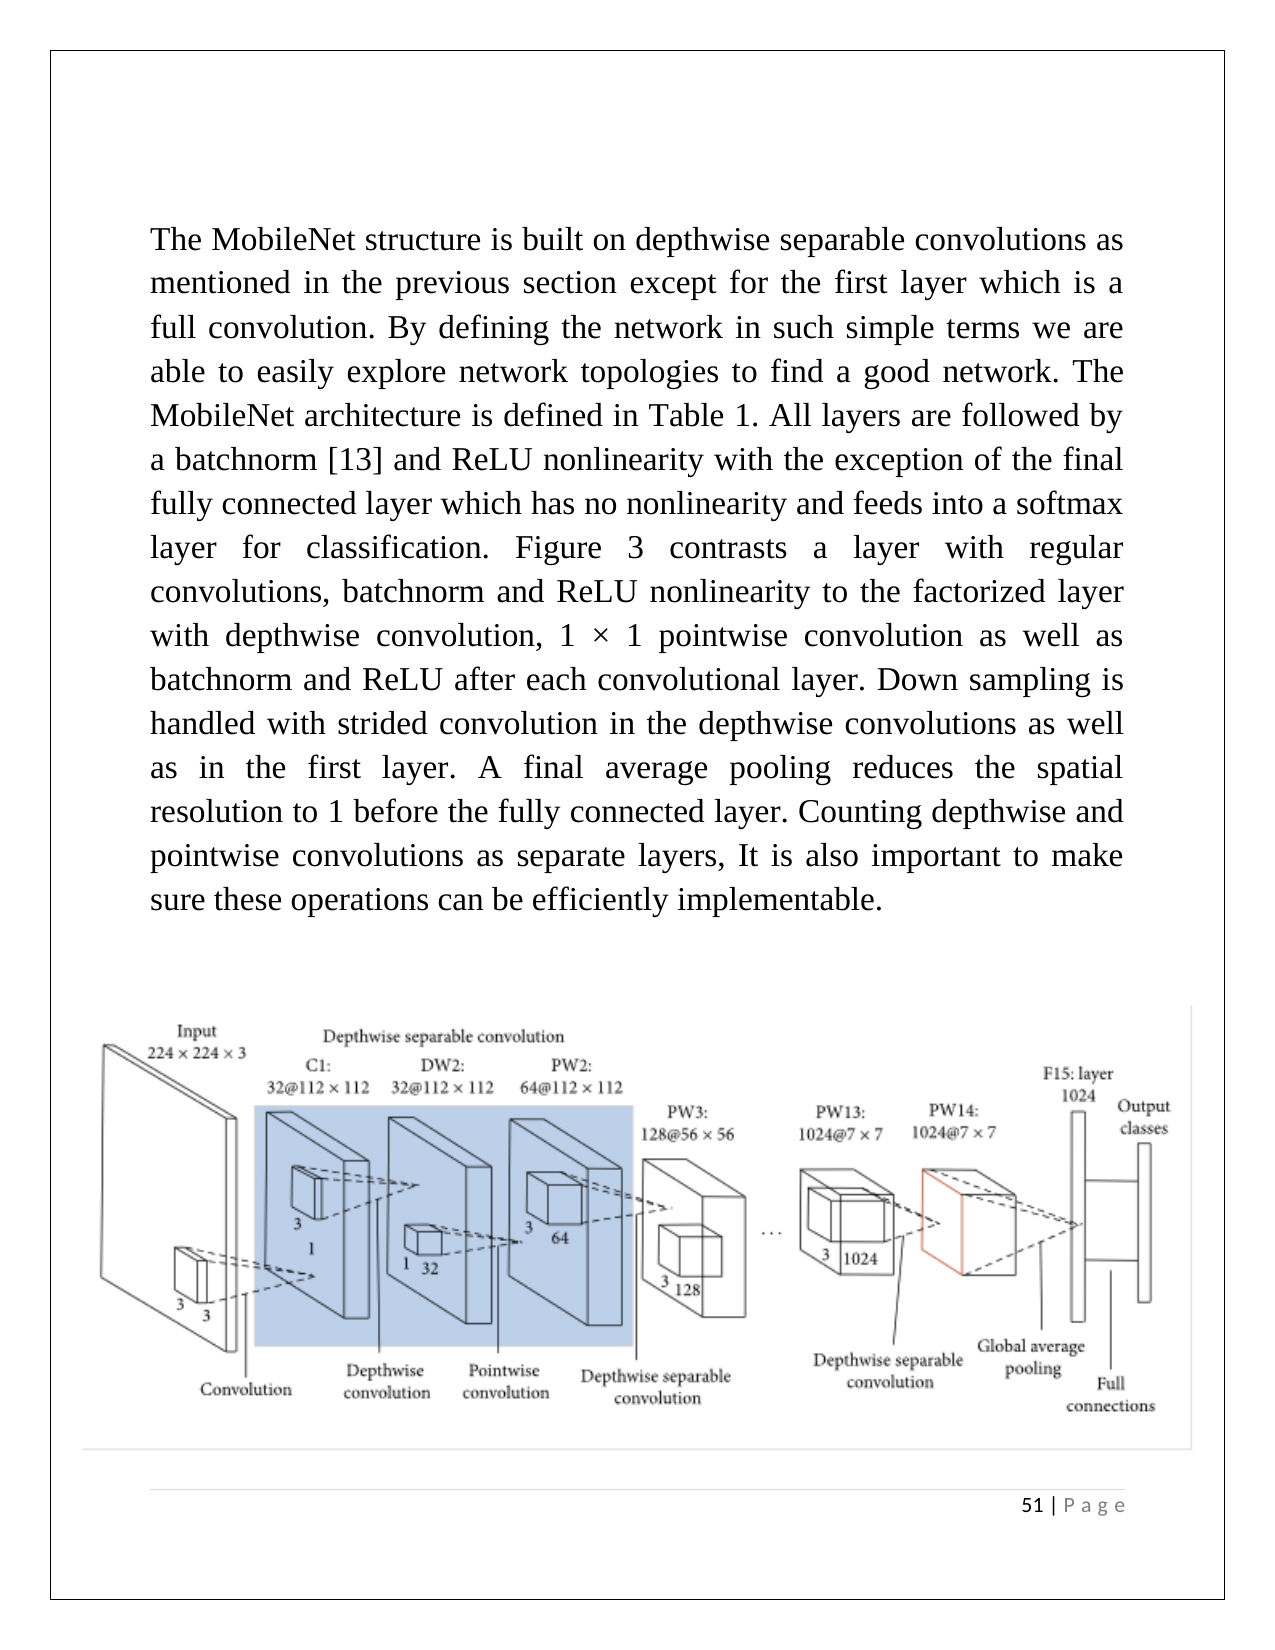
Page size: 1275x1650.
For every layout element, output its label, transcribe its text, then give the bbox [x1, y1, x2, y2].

text The MobileNet structure is built on depthwise separable convolutions as mentioned in the previous section except for the first layer which is a full convolution. By defining the network in such simple terms we are able to easily explore network topologies to find a good network. The MobileNet architecture is defined in Table 1. All layers are followed by a batchnorm [13] and ReLU nonlinearity with the exception of the final fully connected layer which has no nonlinearity and feeds into a softmax layer for classification. Figure 3 contrasts a layer with regular convolutions, batchnorm and ReLU nonlinearity to the factorized layer with depthwise convolution, 1 × 1 pointwise convolution as well as batchnorm and ReLU after each convolutional layer. Down sampling is handled with strided convolution in the depthwise convolutions as well as in the first layer. A final average pooling reduces the spatial resolution to 1 before the fully connected layer. Counting depthwise and pointwise convolutions as separate layers, It is also important to make sure these operations can be efficiently implementable. [150, 219, 1125, 918]
picture [82, 1005, 1194, 1452]
